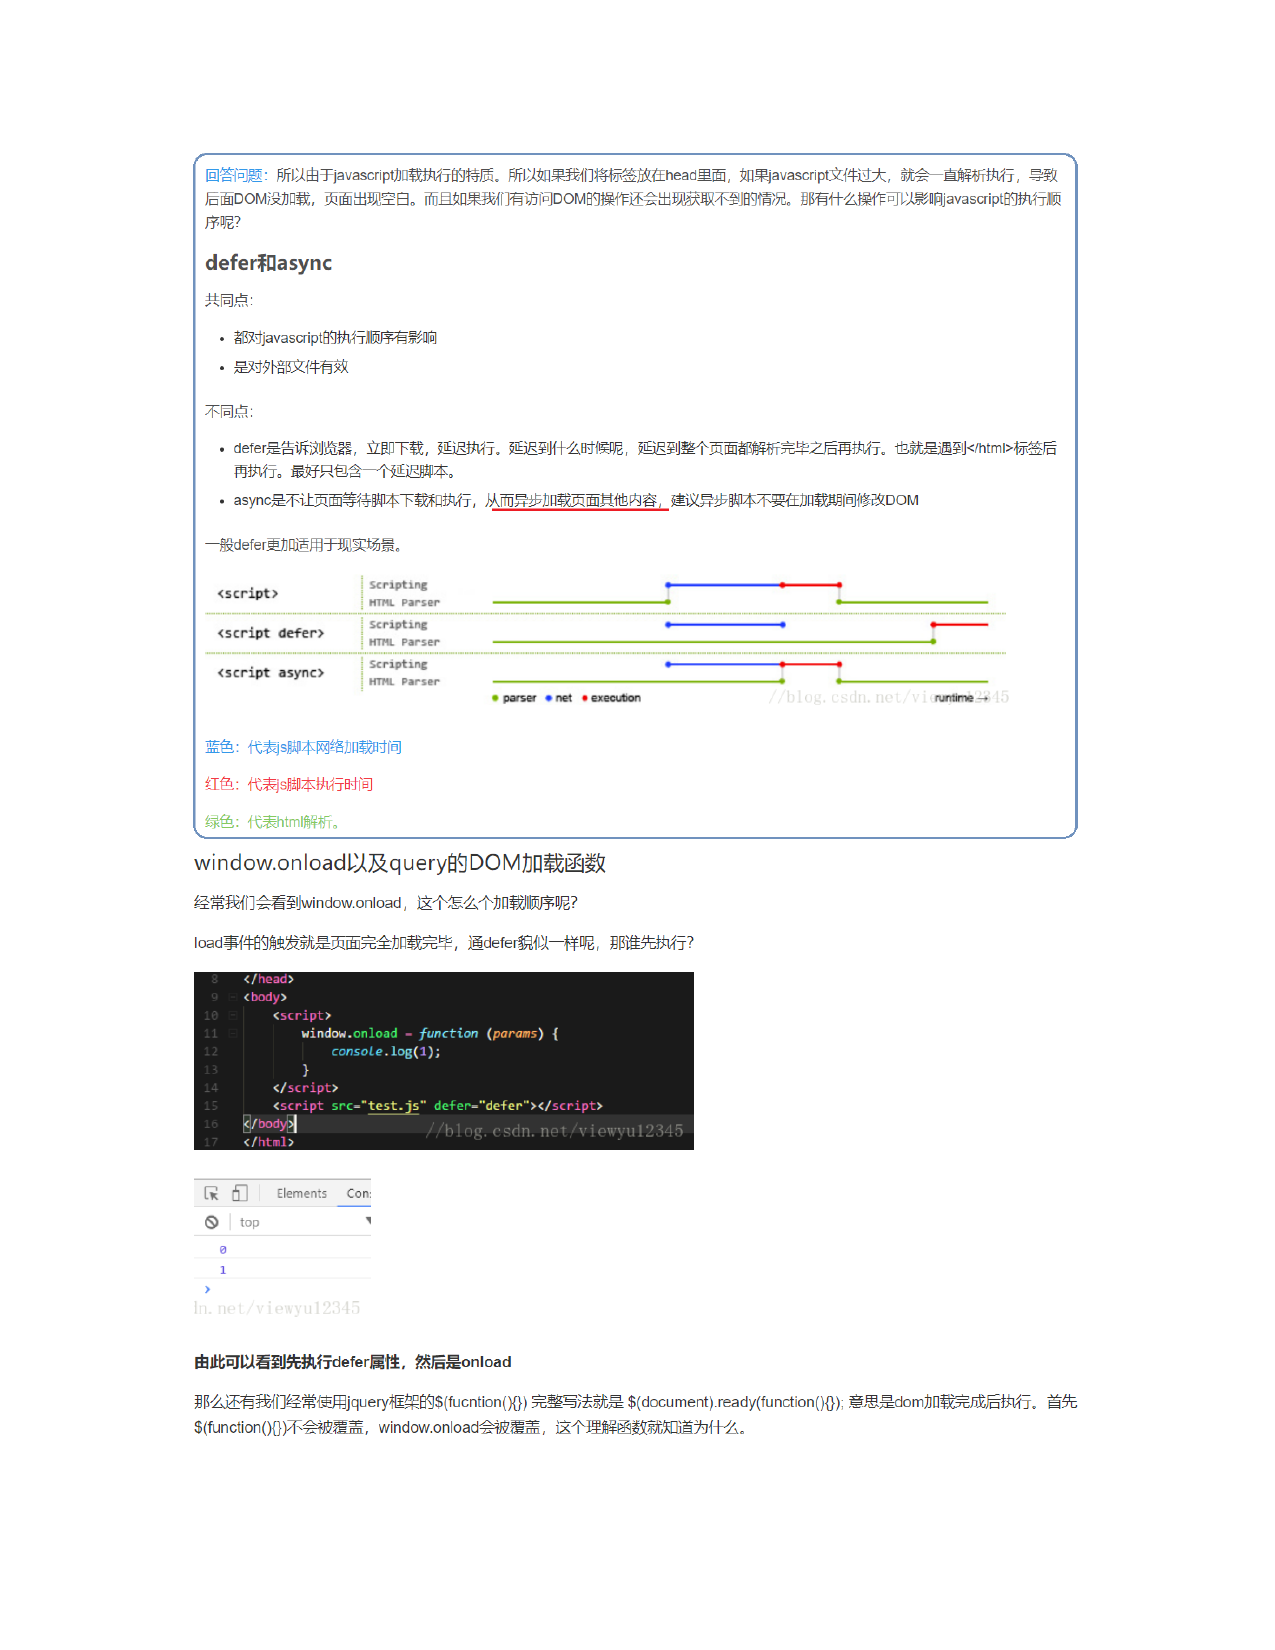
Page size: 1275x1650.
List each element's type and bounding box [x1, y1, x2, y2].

picture [187, 847, 1088, 1447]
picture [187, 150, 1087, 846]
